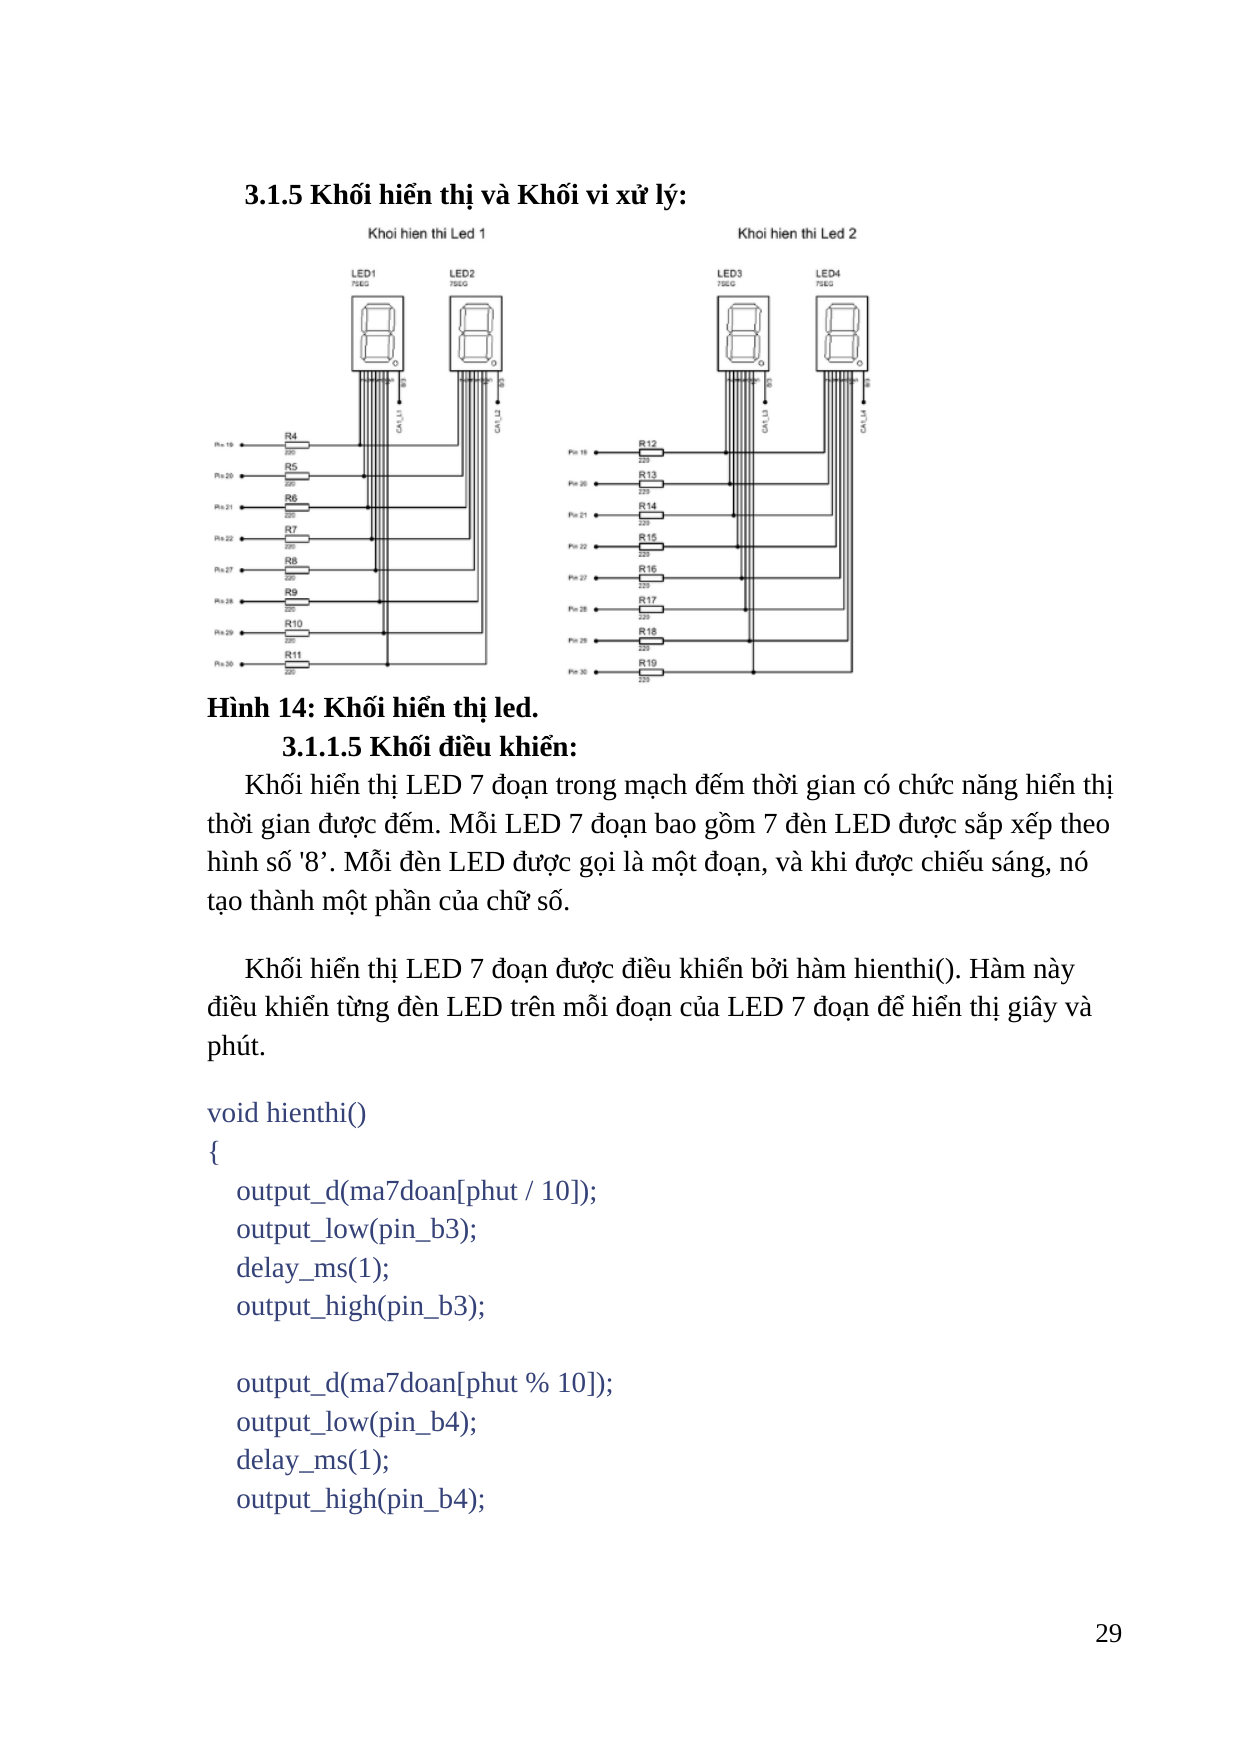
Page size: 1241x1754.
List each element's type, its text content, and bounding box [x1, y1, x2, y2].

text output_low(pin_b3); [207, 1211, 1122, 1245]
text Khối hiển thị LED 7 đoạn được điều khiển bởi hàm hienthi(). Hàm này điều khiển từng đèn LED trên mỗi đoạn của LED 7 đoạn để hiển thị giây và phút. [207, 951, 1122, 1061]
subtitle 3.1.1.5 Khối điều khiển: [207, 729, 1122, 762]
text void hienthi() [207, 1096, 1122, 1129]
text output_high(pin_b4); [207, 1481, 1122, 1514]
text { [207, 1134, 1122, 1168]
picture [206, 215, 887, 686]
text output_low(pin_b4); [207, 1404, 1122, 1437]
subtitle 3.1.5 Khối hiển thị và Khối vi xử lý: [207, 177, 1122, 211]
text delay_ms(1); [207, 1442, 1122, 1476]
text Hình 14: Khối hiển thị led. [207, 690, 1122, 724]
text delay_ms(1); [207, 1250, 1122, 1283]
text output_d(ma7doan[phut % 10]); [207, 1365, 1122, 1399]
text output_high(pin_b3); [207, 1288, 1122, 1322]
text Khối hiển thị LED 7 đoạn trong mạch đếm thời gian có chức năng hiển thị thời gian được đếm. Mỗi LED 7 đoạn bao gồm 7 đèn LED được sắp xếp theo hình số '8’. Mỗi đèn LED được gọi là một đoạn, và khi được chiếu sáng, nó tạo thành một phần của chữ số. [207, 767, 1122, 917]
text output_d(ma7doan[phut / 10]); [207, 1173, 1122, 1206]
